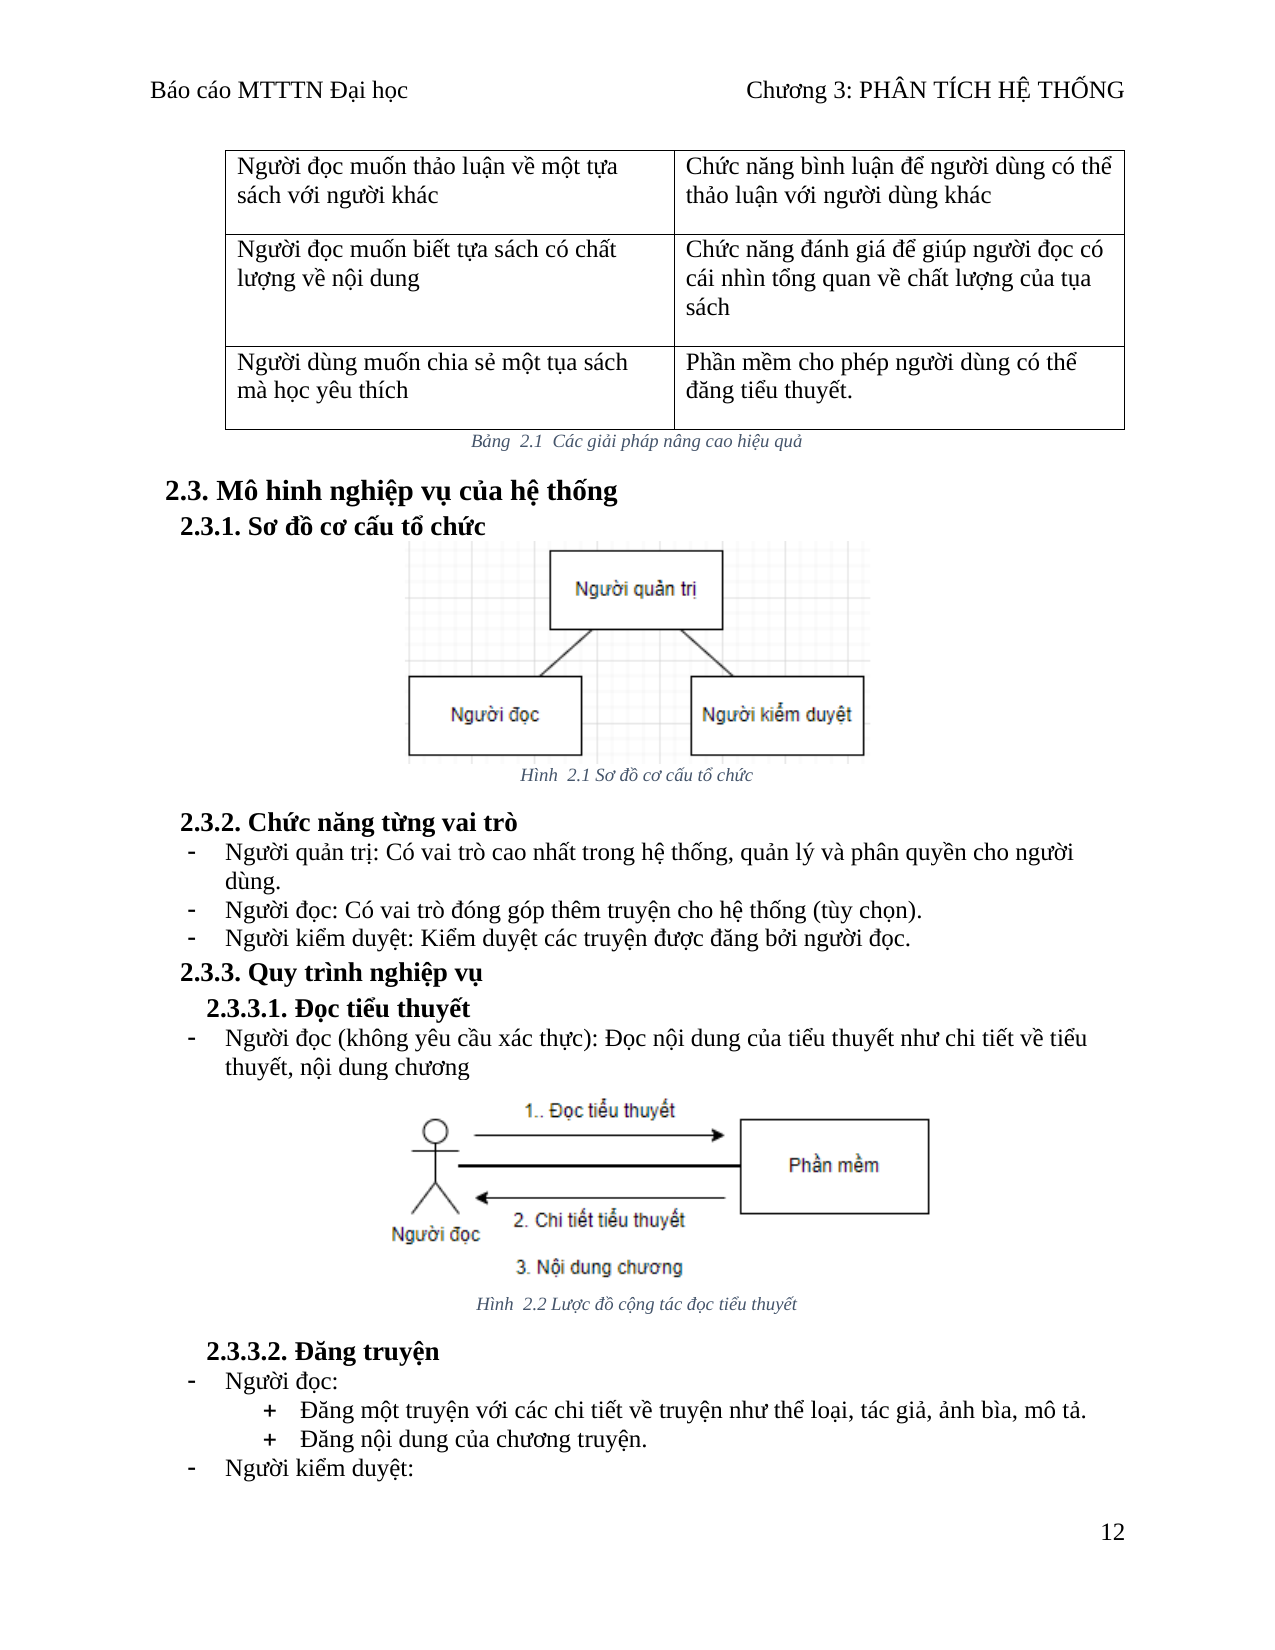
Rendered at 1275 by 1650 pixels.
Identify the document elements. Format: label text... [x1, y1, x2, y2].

subtitle Đăng truyện [206, 1335, 1125, 1366]
subtitle Quy trình nghiệp vụ [180, 956, 1125, 987]
table_cell Người đọc muốn thảo luận về một tựa sách với người khác [226, 151, 674, 233]
list Người quản trị: Có vai trò cao nhất trong hệ thống, quản lý và phân quyền cho người dùng. [187, 837, 1125, 895]
list Người đọc: Có vai trò đóng góp thêm truyện cho hệ thống (tùy chọn). [187, 895, 1125, 923]
text Bảng 2.1 Các giải pháp nâng cao hiệu quả [150, 430, 1125, 452]
picture [404, 541, 871, 764]
list Người đọc: [187, 1366, 1125, 1395]
list Đăng nội dung của chương truyện. [262, 1424, 1125, 1453]
picture [377, 1080, 936, 1293]
subtitle Chức năng từng vai trò [180, 806, 1125, 837]
table_cell Chức năng đánh giá để giúp người đọc có cái nhìn tổng quan về chất lượng của tụa sách [675, 235, 1124, 346]
table_cell Người đọc muốn biết tựa sách có chất lượng về nội dung [226, 235, 674, 346]
subtitle Sơ đồ cơ cấu tổ chức [180, 511, 1125, 542]
table_cell Người dùng muốn chia sẻ một tụa sách mà học yêu thích [226, 347, 674, 429]
list Người đọc (không yêu cầu xác thực): Đọc nội dung của tiểu thuyết như chi tiết về tiểu thuyết, nội dung chương [187, 1023, 1125, 1080]
subtitle Mô hinh nghiệp vụ của hệ thống [165, 473, 1125, 506]
list Người kiểm duyệt: Kiểm duyệt các truyện được đăng bởi người đọc. [187, 923, 1125, 952]
table_cell Phần mềm cho phép người dùng có thể đăng tiểu thuyết. [675, 347, 1124, 429]
list Đăng một truyện với các chi tiết về truyện như thể loại, tác giả, ảnh bìa, mô tả. [262, 1395, 1125, 1424]
list Người kiểm duyệt: [187, 1453, 1125, 1481]
text Hình 2.2 Lược đồ cộng tác đọc tiểu thuyết [150, 1293, 1125, 1314]
text Hình 2.1 Sơ đồ cơ cấu tổ chức [150, 764, 1125, 785]
table_cell Chức năng bình luận để người dùng có thể thảo luận với người dùng khác [675, 151, 1124, 233]
subtitle Đọc tiểu thuyết [206, 992, 1125, 1023]
